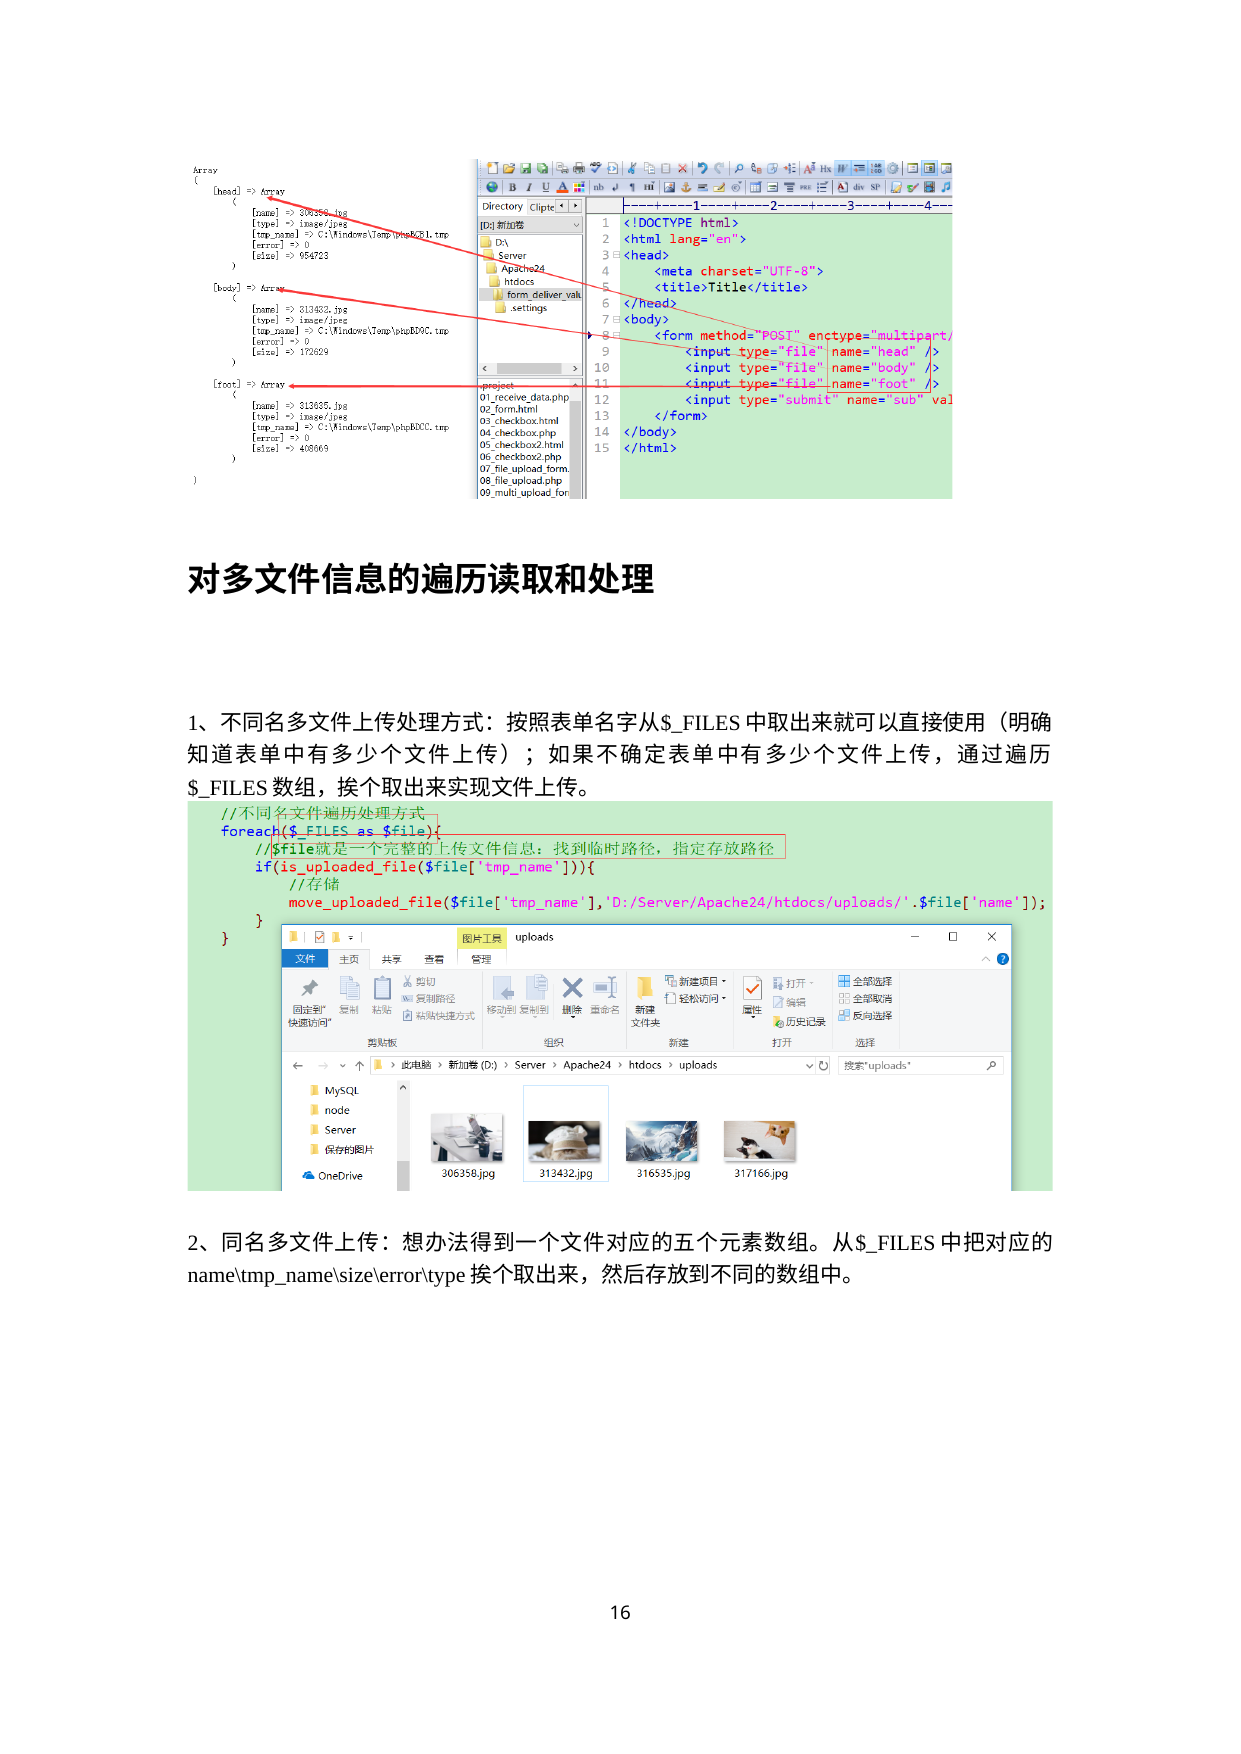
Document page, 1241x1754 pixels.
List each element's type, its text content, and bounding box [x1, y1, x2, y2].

picture [187, 801, 1053, 1191]
text 2、同名多文件上传：想办法得到一个文件对应的五个元素数组。从$_FILES中把对应的name\tmp_name\size\error\type挨个取出来，然后存放到不同的数组中。 [187, 1224, 1053, 1289]
text 1、不同名多文件上传处理方式：按照表单名字从$_FILES中取出来就可以直接使用（明确知道表单中有多少个文件上传）；如果不确定表单中有多少个文件上传，通过遍历$_FILES数组，挨个取出来实现文件上传。 [187, 704, 1053, 801]
picture [187, 159, 953, 499]
subtitle 对多文件信息的遍历读取和处理 [187, 544, 1053, 609]
